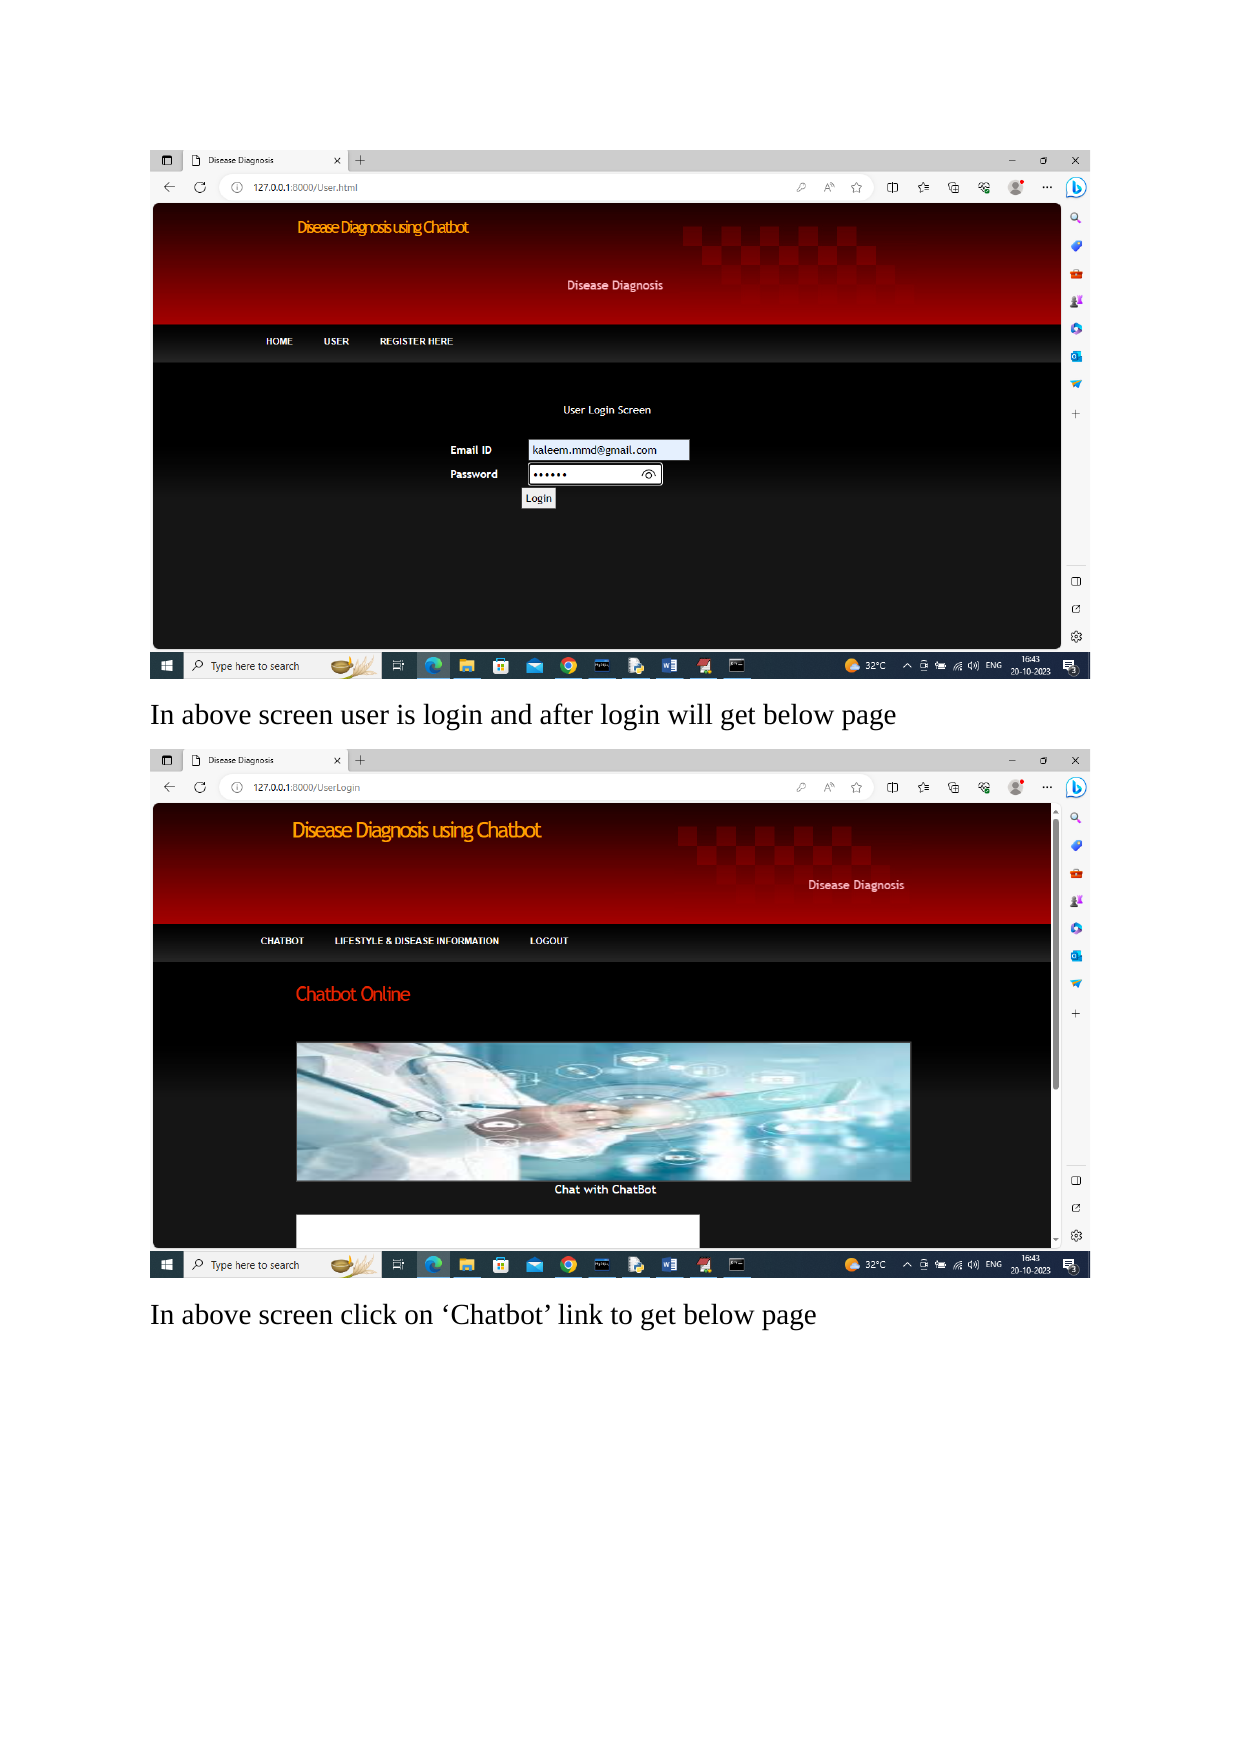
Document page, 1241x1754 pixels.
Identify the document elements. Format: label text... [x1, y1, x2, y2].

picture [150, 150, 1091, 679]
text In above screen click on ‘Chatbot’ link to get below page [150, 1297, 1090, 1330]
picture [150, 749, 1091, 1278]
text In above screen user is login and after login will get below page [150, 697, 1090, 731]
